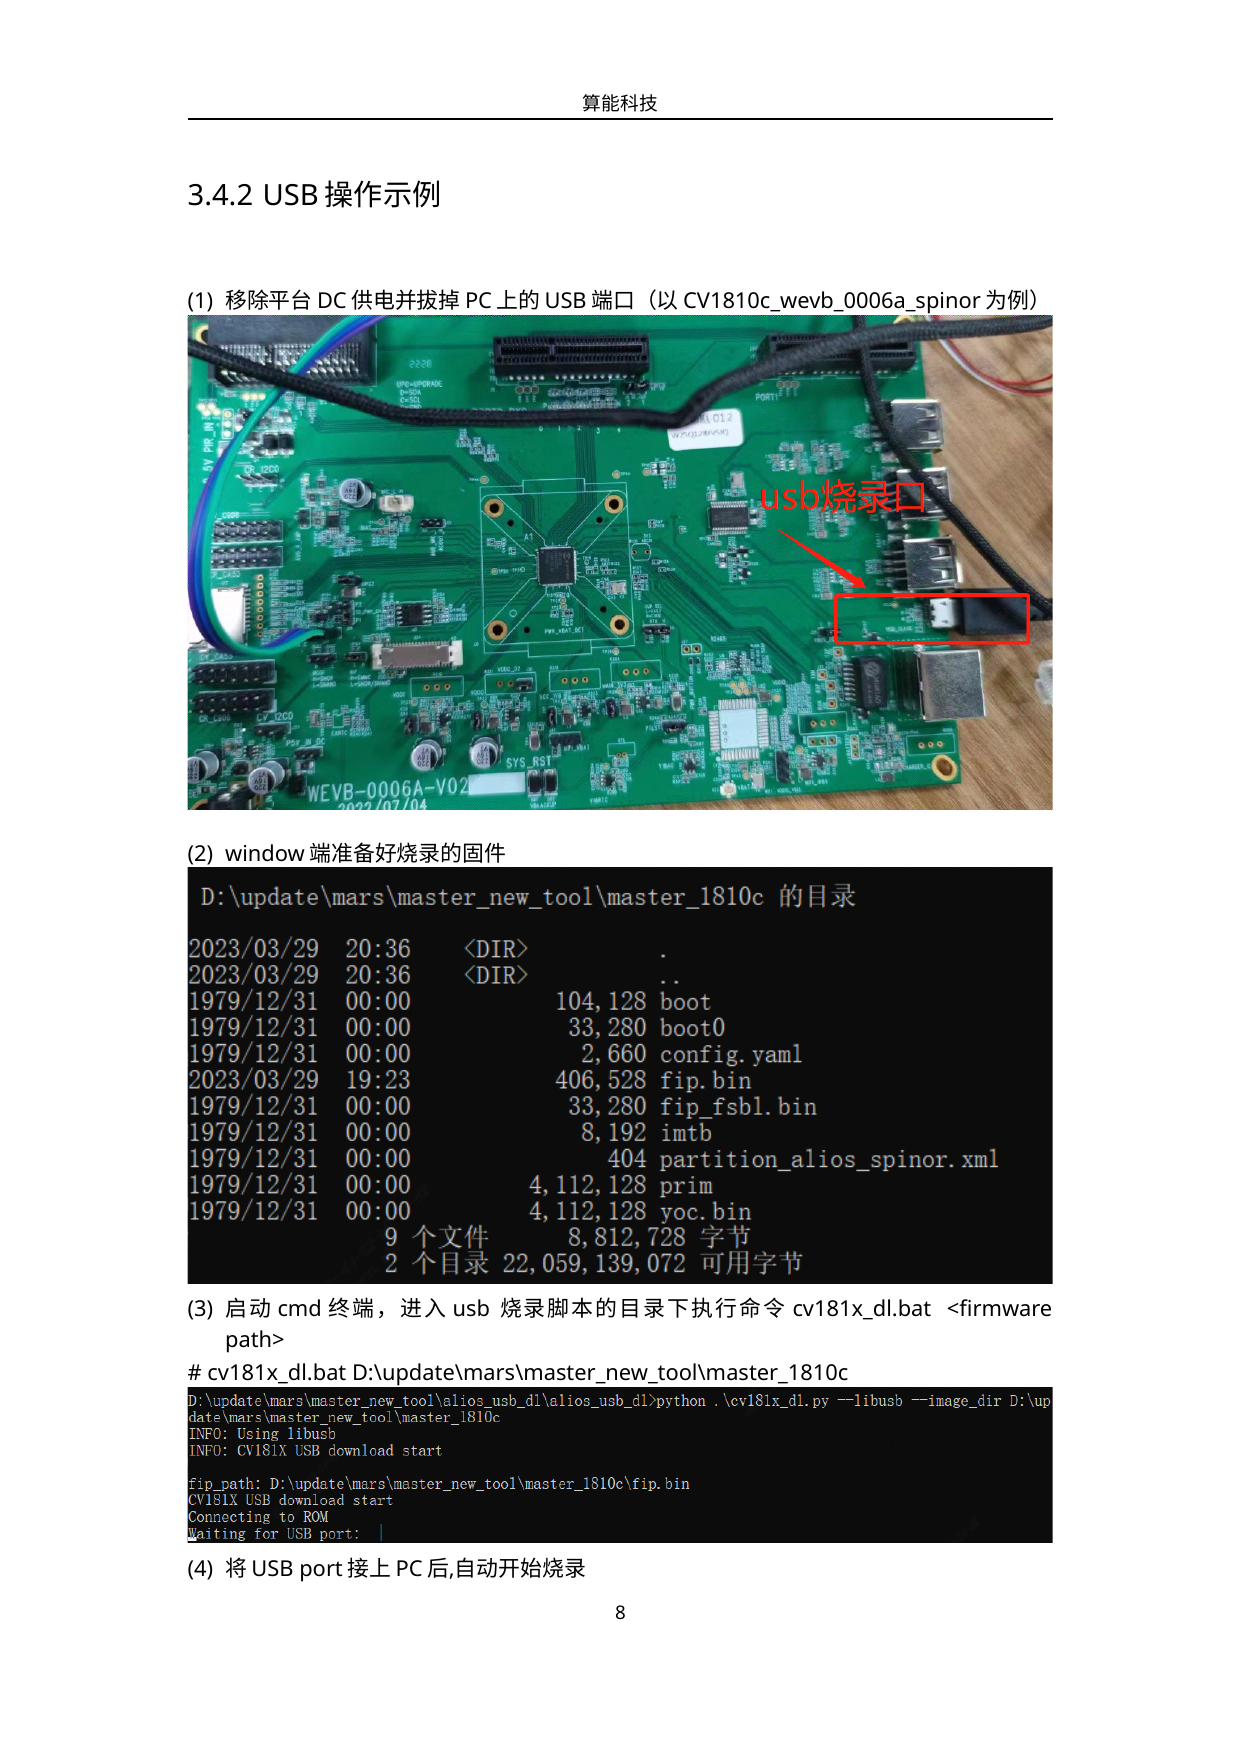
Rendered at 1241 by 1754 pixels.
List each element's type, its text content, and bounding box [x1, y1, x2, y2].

picture [187, 315, 1053, 810]
list 将USB port接上PC后,自动开始烧录 [187, 1550, 1053, 1583]
picture [187, 867, 1053, 1284]
picture [187, 1387, 1053, 1543]
text # cv181x_dl.bat D:\update\mars\master_new_tool\master_1810c [187, 1355, 1053, 1387]
list 启动cmd终端，进入usb 烧录脚本的目录下执行命令cv181x_dl.bat <firmware path> [187, 1290, 1053, 1355]
subtitle USB操作示例 [187, 160, 1053, 225]
list window端准备好烧录的固件 [187, 835, 1053, 867]
list 移除平台DC供电并拔掉PC上的USB端口（以CV1810c_wevb_0006a_spinor为例） [187, 283, 1053, 315]
